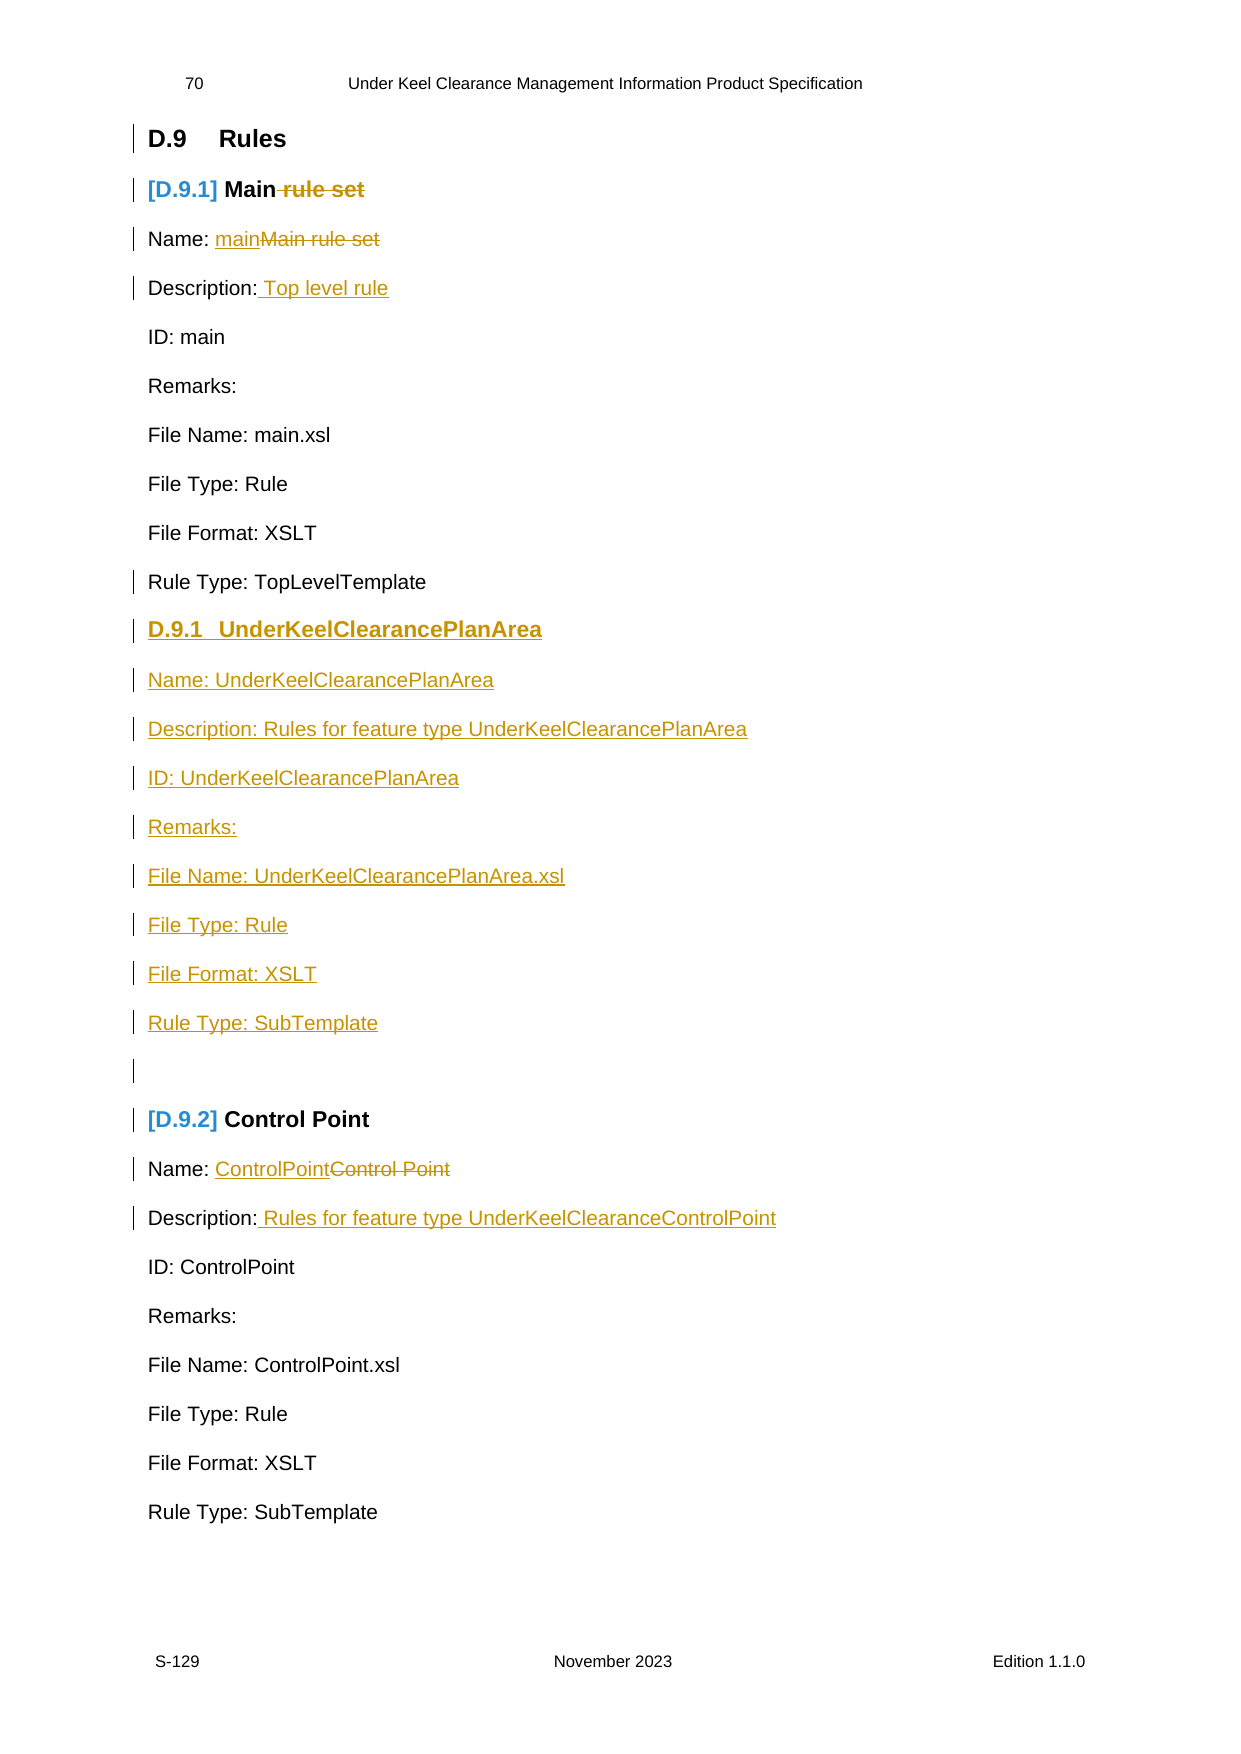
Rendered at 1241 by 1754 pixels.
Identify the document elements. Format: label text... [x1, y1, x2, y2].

text Remarks: [148, 1304, 1092, 1328]
text File Type: Rule [148, 1402, 1092, 1426]
text Rules [148, 124, 1092, 153]
text File Format: XSLT [148, 521, 1092, 545]
text File Name: ControlPoint.xsl [148, 1353, 1092, 1377]
text Remarks: [148, 374, 1092, 398]
text ID: main [148, 325, 1092, 349]
text File Format: XSLT [148, 1451, 1092, 1475]
text Name: [148, 1157, 1092, 1181]
text File Type: Rule [148, 472, 1092, 496]
text Description: [148, 1206, 1092, 1230]
text Name: [148, 227, 1092, 251]
text ID: ControlPoint [148, 1255, 1092, 1279]
text Rule Type: TopLevelTemplate [148, 570, 1092, 594]
text Description: [148, 276, 1092, 300]
subtitle Main [148, 178, 1092, 202]
text Rule Type: SubTemplate [148, 1500, 1092, 1524]
subtitle Control Point [148, 1108, 1092, 1132]
text File Name: main.xsl [148, 423, 1092, 447]
